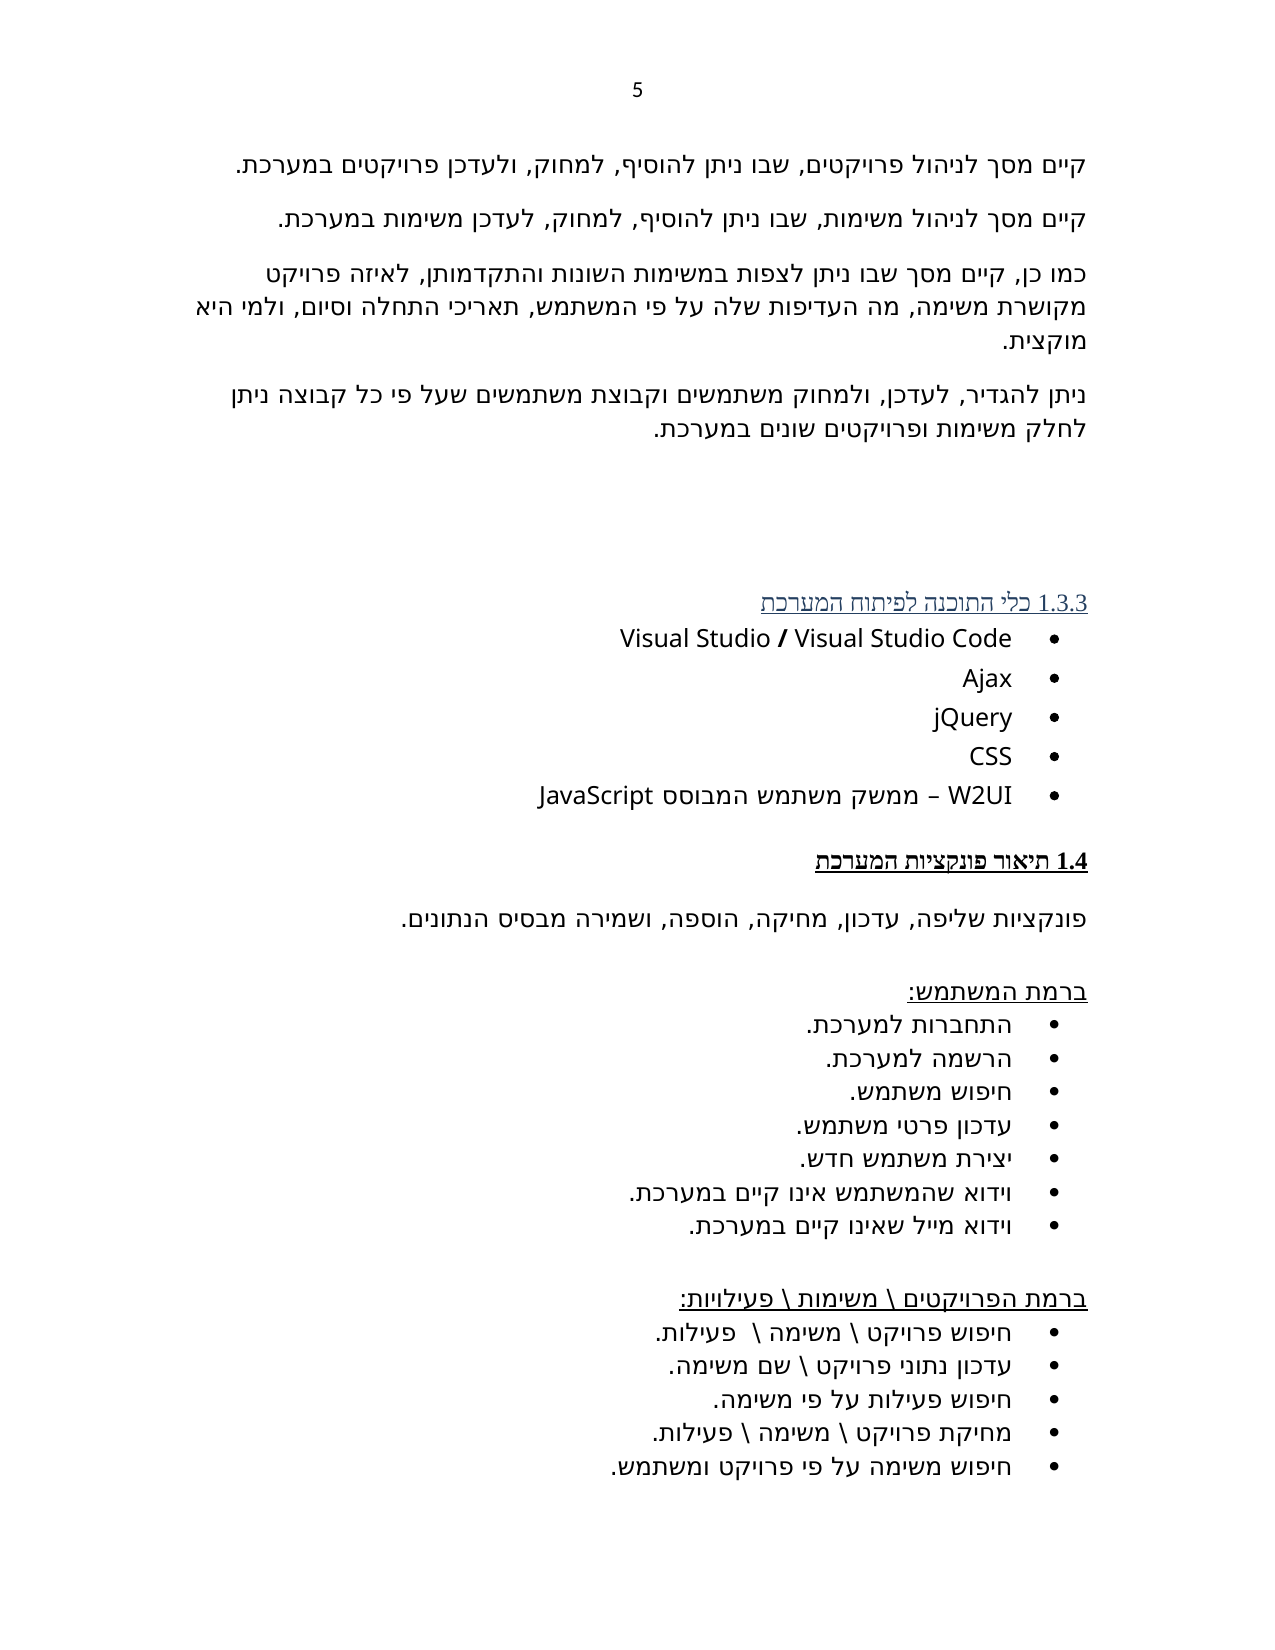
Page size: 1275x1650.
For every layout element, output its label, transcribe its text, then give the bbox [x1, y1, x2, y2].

list התחברות למערכת. [187, 1010, 1050, 1039]
list חיפוש פעילות על פי משימה. [187, 1385, 1050, 1414]
list חיפוש פרויקט \ משימה \ פעילות. [187, 1318, 1050, 1347]
text ניתן להגדיר, לעדכן, ולמחוק משתמשים וקבוצת משתמשים שעל פי כל קבוצה ניתן לחלק משימות ופרויקטים שונים במערכת. [187, 380, 1087, 443]
list עדכון נתוני פרויקט \ שם משימה. [187, 1351, 1050, 1381]
list jQuery [187, 699, 1050, 733]
list מחיקת פרויקט \ משימה \ פעילות. [187, 1418, 1050, 1448]
list וידוא שהמשתמש אינו קיים במערכת. [187, 1178, 1050, 1207]
subtitle 1.4 תיאור פונקציות המערכת [187, 846, 1087, 875]
text פונקציות שליפה, עדכון, מחיקה, הוספה, ושמירה מבסיס הנתונים. [187, 904, 1087, 933]
list עדכון פרטי משתמש. [187, 1111, 1050, 1140]
list הרשמה למערכת. [187, 1044, 1050, 1073]
list Ajax [187, 660, 1050, 694]
list וידוא מייל שאינו קיים במערכת. [187, 1212, 1050, 1241]
subtitle 1.3.3 כלי התוכנה לפיתוח המערכת [187, 588, 1087, 617]
text ברמת הפרויקטים \ משימות \ פעילויות: [187, 1284, 1087, 1313]
list יצירת משתמש חדש. [187, 1144, 1050, 1174]
list חיפוש משתמש. [187, 1077, 1050, 1107]
list W2UI – ממשק משתמש המבוסס JavaScript [187, 778, 1050, 812]
text קיים מסך לניהול פרויקטים, שבו ניתן להוסיף, למחוק, ולעדכן פרויקטים במערכת. [187, 150, 1087, 179]
list חיפוש משימה על פי פרויקט ומשתמש. [187, 1452, 1050, 1481]
text ברמת המשתמש: [187, 977, 1087, 1006]
text קיים מסך לניהול משימות, שבו ניתן להוסיף, למחוק, לעדכן משימות במערכת. [187, 204, 1087, 233]
list Visual Studio / Visual Studio Code [187, 621, 1050, 655]
list CSS [187, 739, 1050, 773]
